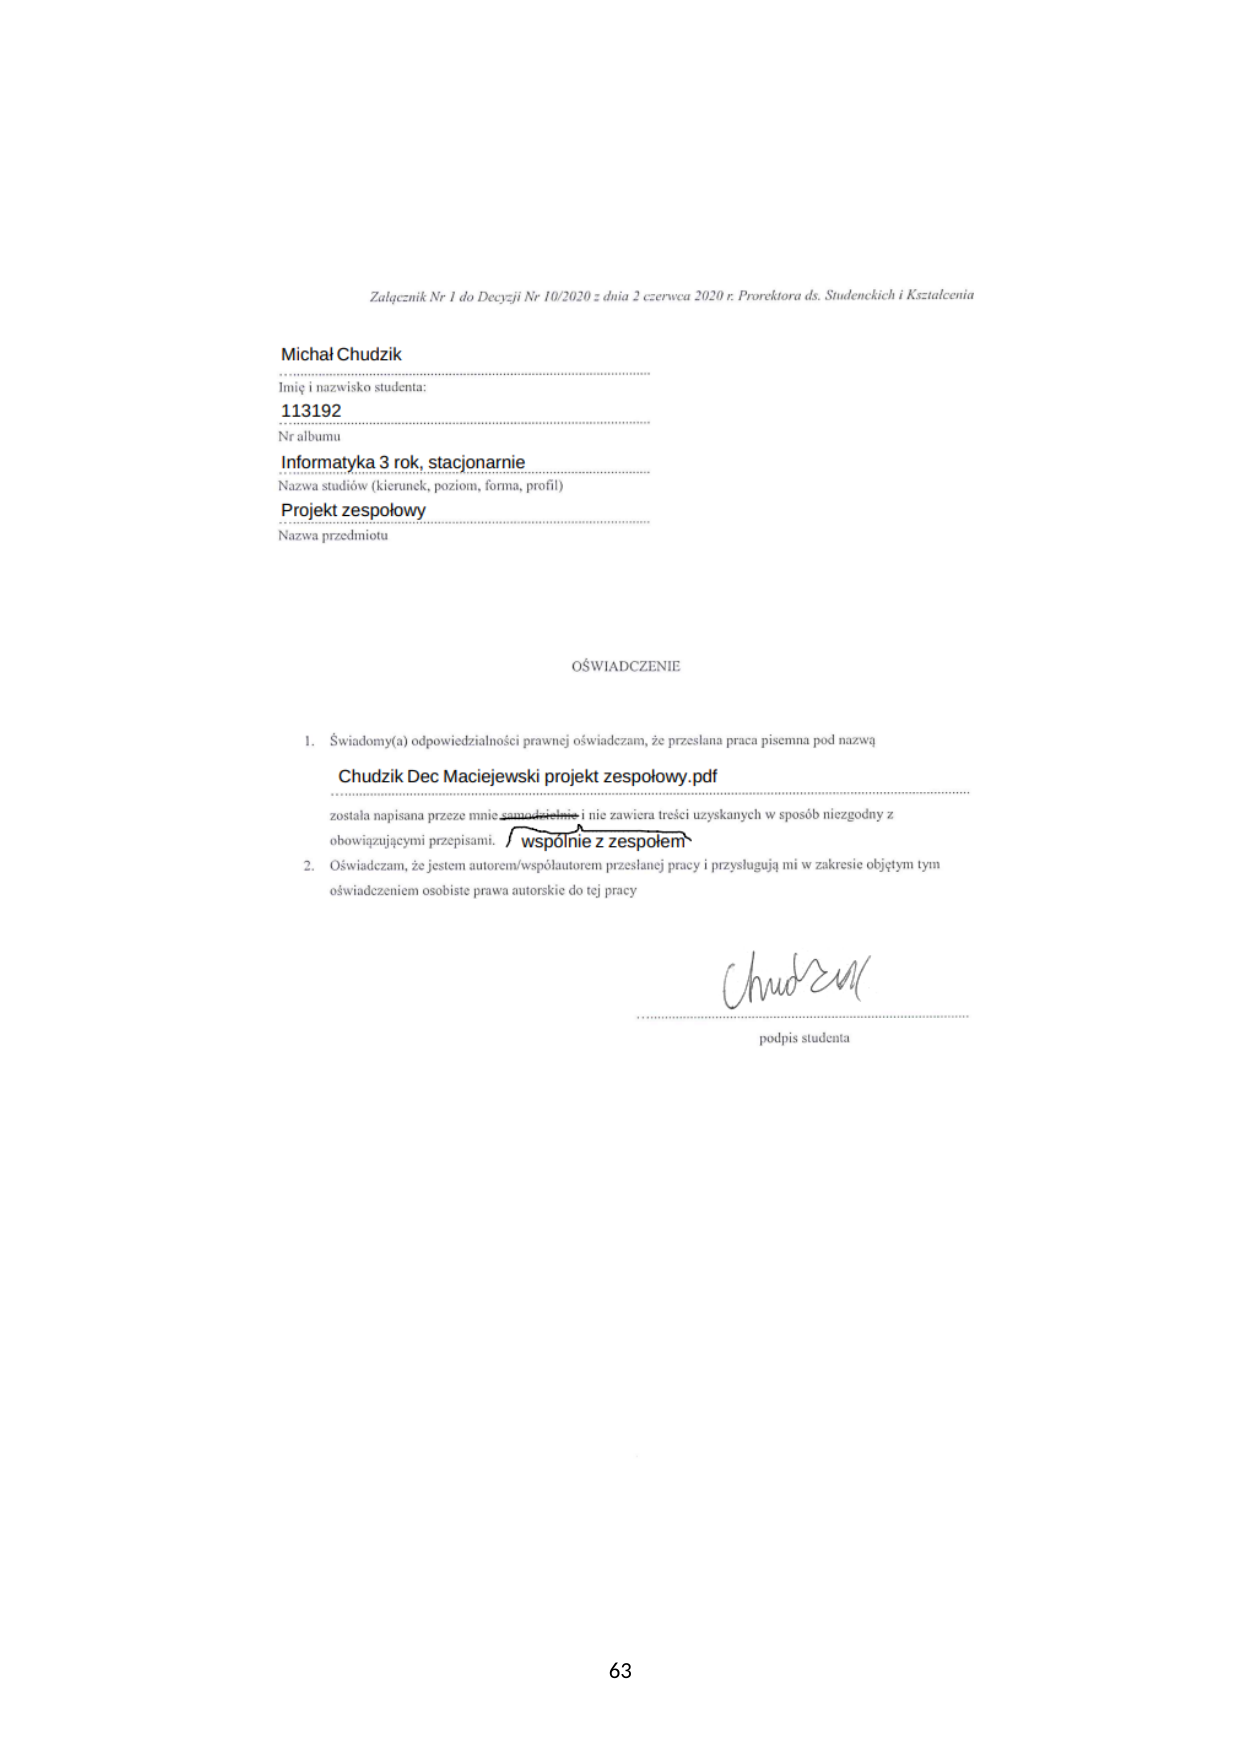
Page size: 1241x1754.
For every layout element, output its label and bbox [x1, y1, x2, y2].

picture [147, 147, 1093, 1462]
